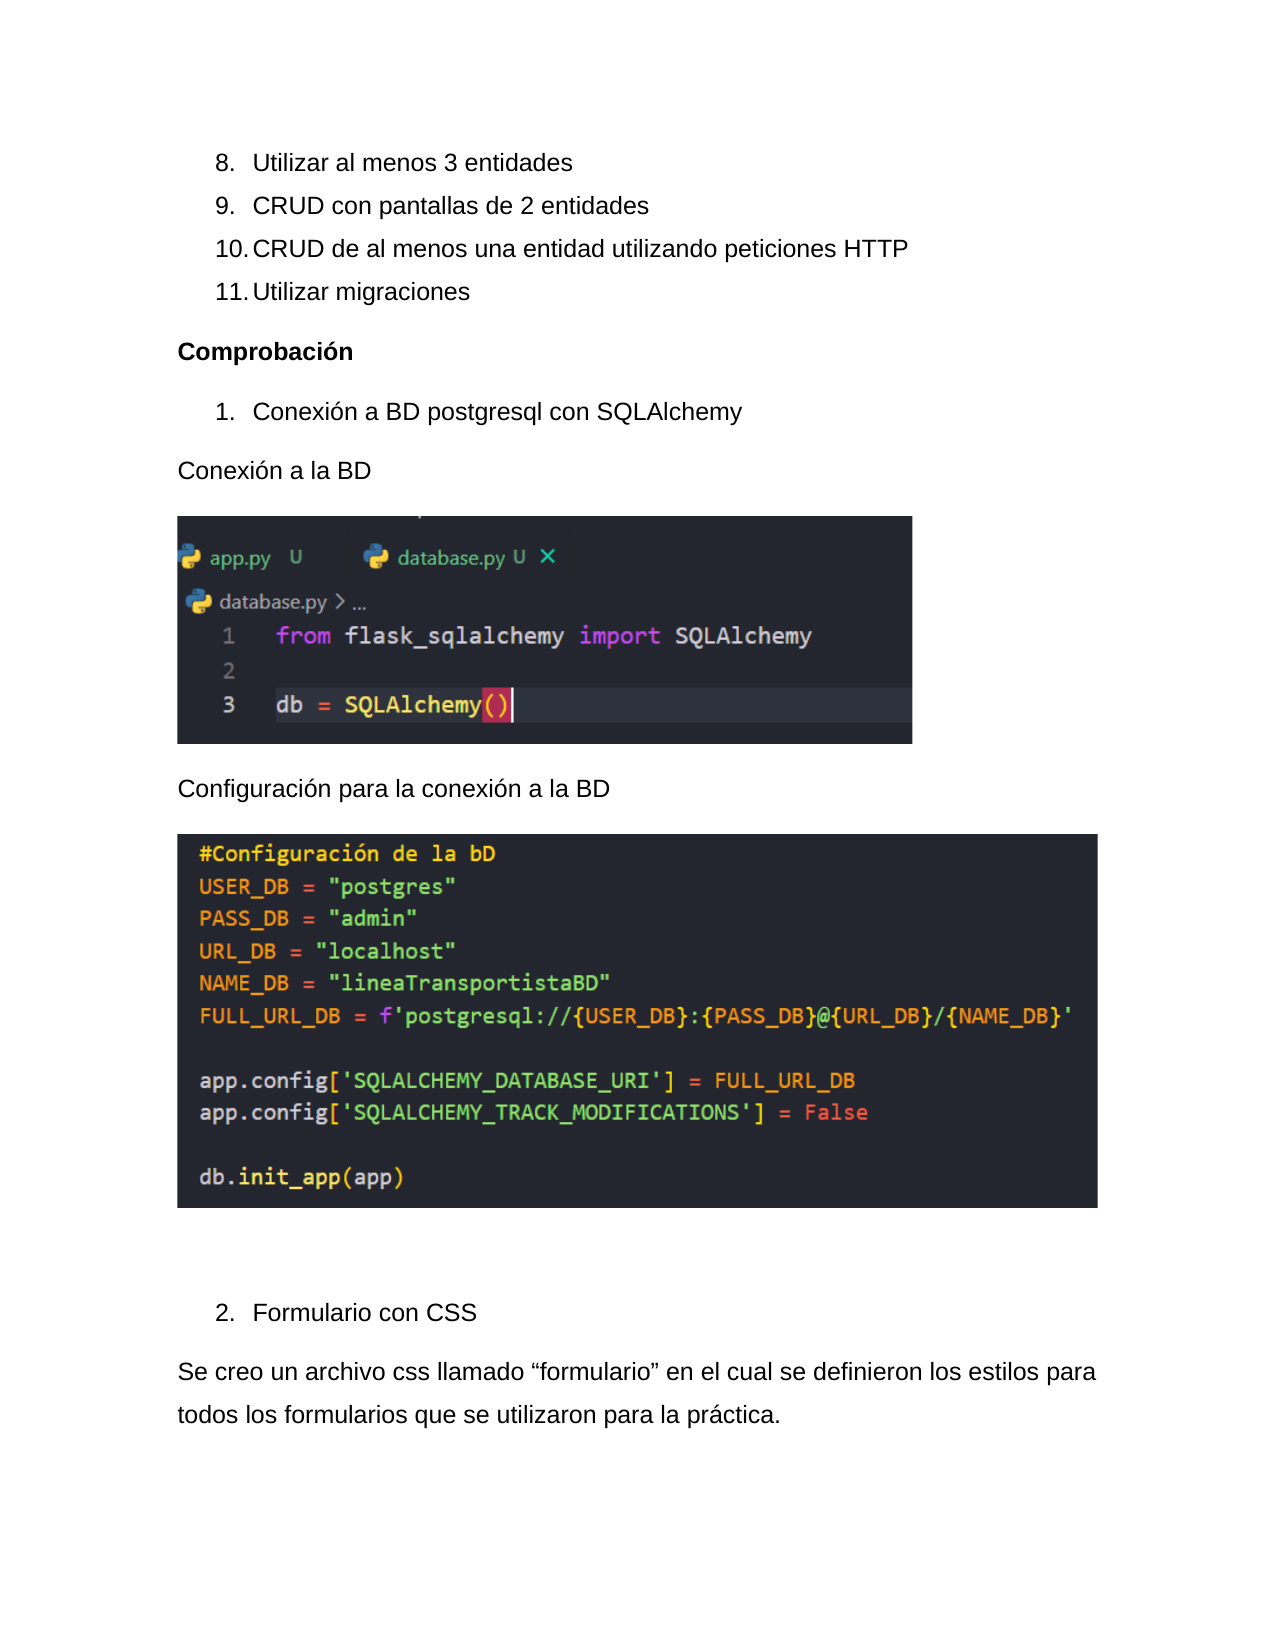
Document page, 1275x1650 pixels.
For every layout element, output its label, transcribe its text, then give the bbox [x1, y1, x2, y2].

text Se creo un archivo css llamado “formulario” en el cual se definieron los estilos para todos los formularios que se utilizaron para la práctica. [177, 1357, 1098, 1429]
picture [177, 516, 913, 744]
list CRUD de al menos una entidad utilizando peticiones HTTP [215, 234, 1098, 263]
list Utilizar al menos 3 entidades [215, 148, 1098, 176]
picture [177, 834, 1098, 1208]
text Comprobación [177, 337, 1098, 366]
list CRUD con pantallas de 2 entidades [215, 191, 1098, 219]
text Configuración para la conexión a la BD [177, 774, 1098, 803]
text Conexión a la BD [177, 456, 1098, 485]
list Formulario con CSS [215, 1298, 1098, 1326]
list Utilizar migraciones [215, 277, 1098, 306]
list Conexión a BD postgresql con SQLAlchemy [215, 397, 1098, 425]
